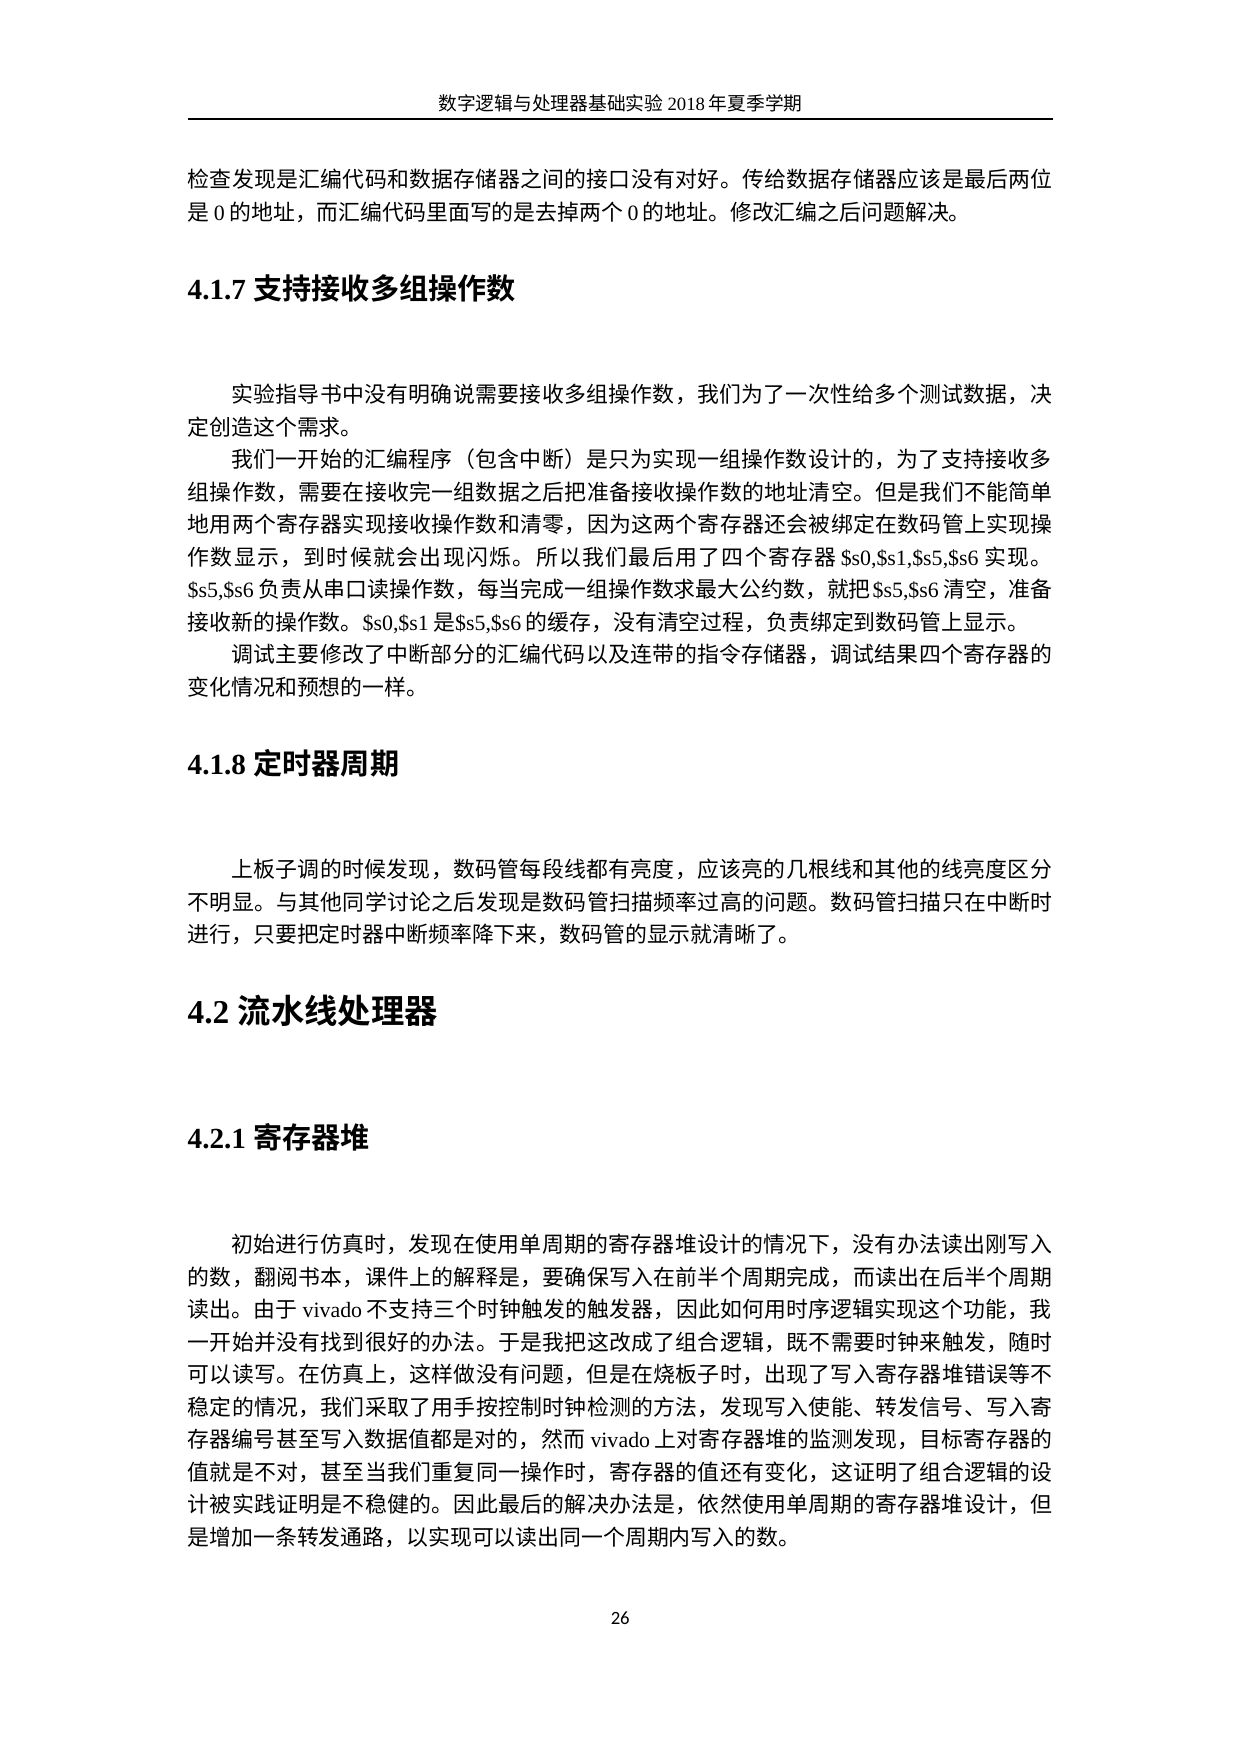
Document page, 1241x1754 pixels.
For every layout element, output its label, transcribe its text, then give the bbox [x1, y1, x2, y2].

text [187, 162, 1053, 227]
text 调试主要修改了中断部分的汇编代码以及连带的指令存储器，调试结果四个寄存器的变化情况和预想的一样。 [187, 637, 1053, 702]
text 我们一开始的汇编程序（包含中断）是只为实现一组操作数设计的，为了支持接收多组操作数，需要在接收完一组数据之后把准备接收操作数的地址清空。但是我们不能简单地用两个寄存器实现接收操作数和清零，因为这两个寄存器还会被绑定在数码管上实现操作数显示，到时候就会出现闪烁。所以我们最后用了四个寄存器$s0,$s1,$s5,$s6实现。$s5,$s6负责从串口读操作数，每当完成一组操作数求最大公约数，就把$s5,$s6清空，准备接收新的操作数。$s0,$s1是$s5,$s6的缓存，没有清空过程，负责绑定到数码管上显示。 [187, 442, 1053, 637]
text 初始进行仿真时，发现在使用单周期的寄存器堆设计的情况下，没有办法读出刚写入的数，翻阅书本，课件上的解释是，要确保写入在前半个周期完成，而读出在后半个周期读出。由于vivado不支持三个时钟触发的触发器，因此如何用时序逻辑实现这个功能，我一开始并没有找到很好的办法。于是我把这改成了组合逻辑，既不需要时钟来触发，随时可以读写。在仿真上，这样做没有问题，但是在烧板子时，出现了写入寄存器堆错误等不稳定的情况，我们采取了用手按控制时钟检测的方法，发现写入使能、转发信号、写入寄存器编号甚至写入数据值都是对的，然而vivado上对寄存器堆的监测发现，目标寄存器的值就是不对，甚至当我们重复同一操作时，寄存器的值还有变化，这证明了组合逻辑的设计被实践证明是不稳健的。因此最后的解决办法是，依然使用单周期的寄存器堆设计，但是增加一条转发通路，以实现可以读出同一个周期内写入的数。 [187, 1227, 1053, 1552]
subtitle 4.1.8 定时器周期 [187, 729, 1053, 794]
subtitle 4.2 流水线处理器 [187, 977, 1053, 1042]
text 上板子调的时候发现，数码管每段线都有亮度，应该亮的几根线和其他的线亮度区分不明显。与其他同学讨论之后发现是数码管扫描频率过高的问题。数码管扫描只在中断时进行，只要把定时器中断频率降下来，数码管的显示就清晰了。 [187, 852, 1053, 949]
text 实验指导书中没有明确说需要接收多组操作数，我们为了一次性给多个测试数据，决定创造这个需求。 [187, 377, 1053, 442]
subtitle 4.2.1 寄存器堆 [187, 1104, 1053, 1169]
subtitle 4.1.7 支持接收多组操作数 [187, 254, 1053, 319]
